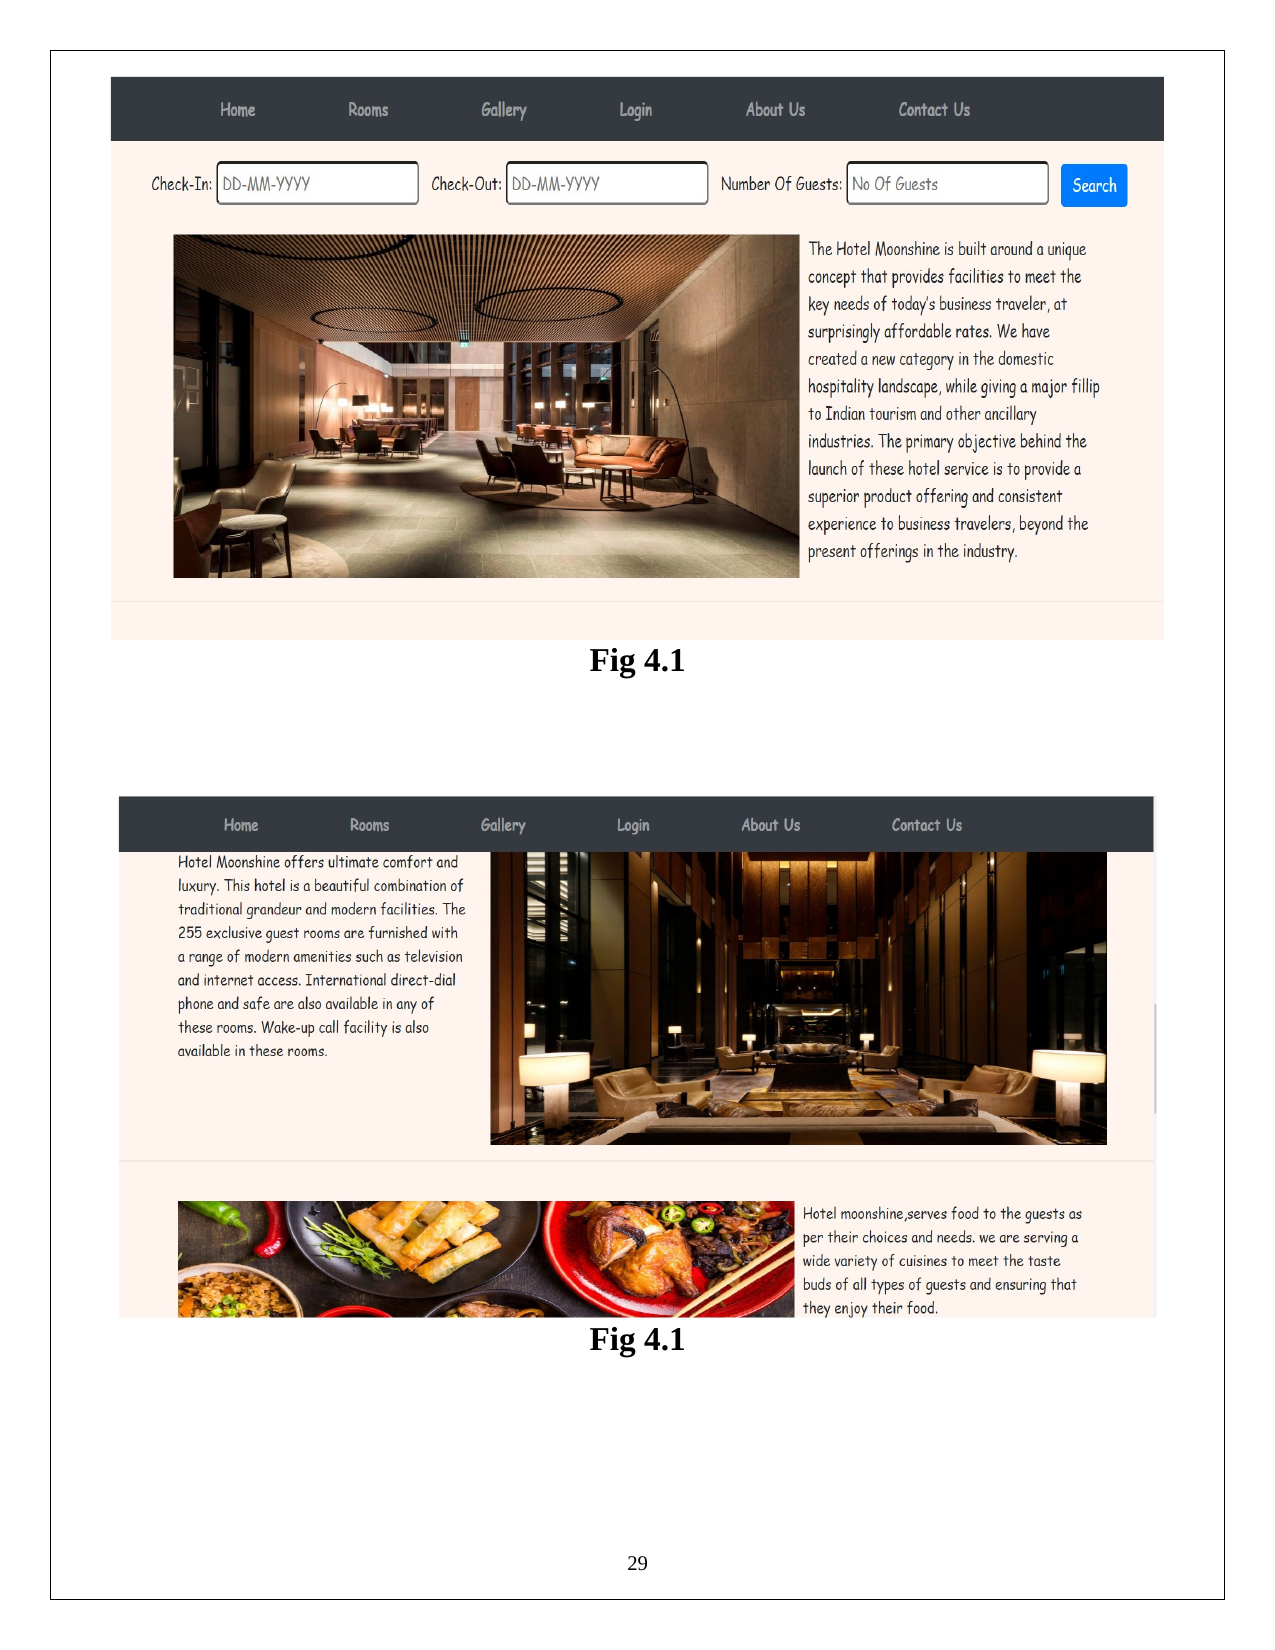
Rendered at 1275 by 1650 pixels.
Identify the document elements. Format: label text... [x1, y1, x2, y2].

text Fig 4.1 [75, 1319, 1200, 1357]
picture [110, 75, 1165, 640]
text Fig 4.1 [75, 640, 1200, 678]
picture [118, 793, 1157, 1319]
